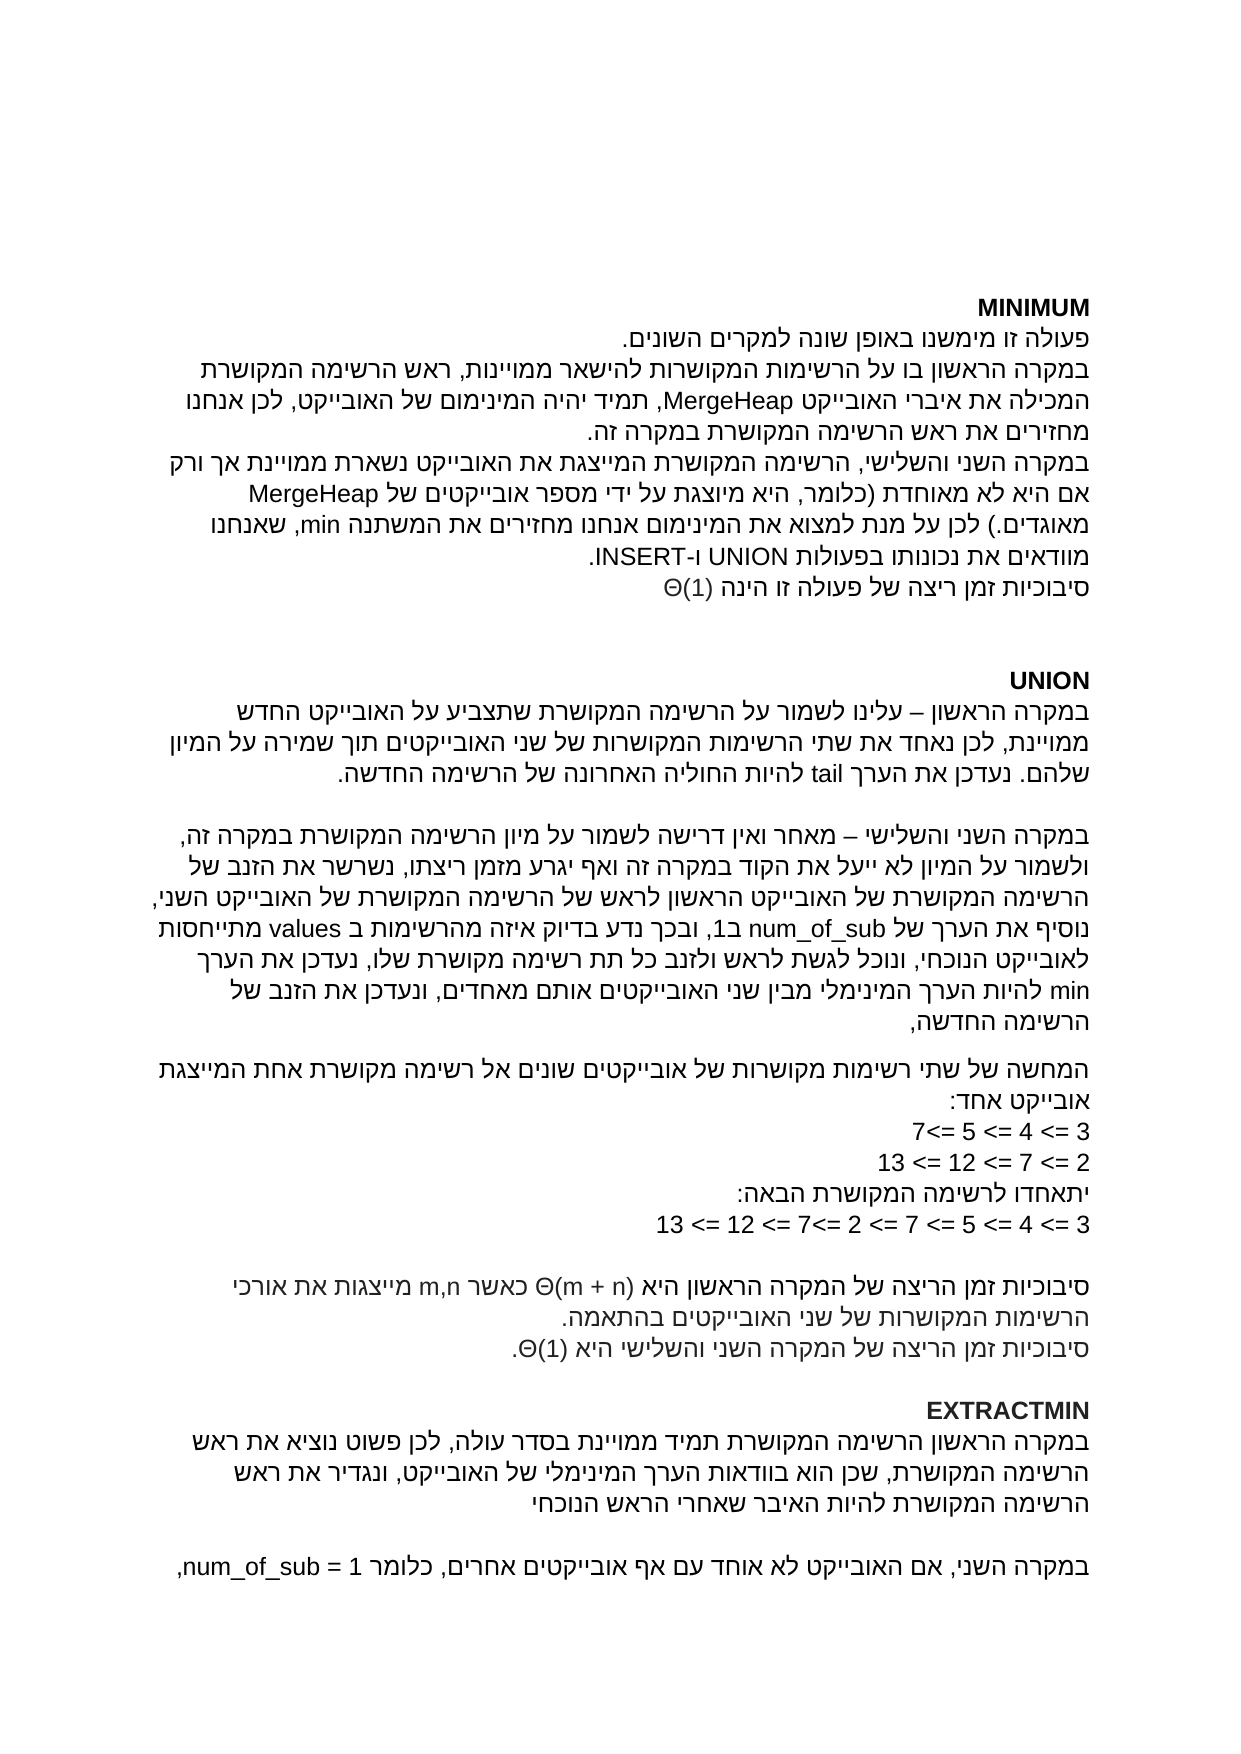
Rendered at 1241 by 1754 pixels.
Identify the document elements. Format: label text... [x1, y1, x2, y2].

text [150, 1055, 1090, 1580]
text MINIMUM פעולה זו מימשנו באופן שונה למקרים השונים. במקרה הראשון בו על הרשימות המקושרות להישאר ממויינות, ראש הרשימה המקושרת המכילה את איברי האובייקט MergeHeap, תמיד יהיה המינימום של האובייקט, לכן אנחנו מחזירים את ראש הרשימה המקושרת במקרה זה. במקרה השני והשלישי, הרשימה המקושרת המייצגת את האובייקט נשארת ממויינת אך ורק אם היא לא מאוחדת (כלומר, היא מיוצגת על ידי מספר אובייקטים של MergeHeap מאוגדים.) לכן על מנת למצוא את המינימום אנחנו מחזירים את המשתנה min, שאנחנו מוודאים את נכונותו בפעולות UNION ו-INSERT. סיבוכיות זמן ריצה של פעולה זו הינה Θ(1) UNION במקרה הראשון – עלינו לשמור על הרשימה המקושרת שתצביע על האובייקט החדש ממויינת, לכן נאחד את שתי הרשימות המקושרות של שני האובייקטים תוך שמירה על המיון שלהם. נעדכן את הערך tail להיות החוליה האחרונה של הרשימה החדשה. במקרה השני והשלישי – מאחר ואין דרישה לשמור על מיון הרשימה המקושרת במקרה זה, ולשמור על המיון לא ייעל את הקוד במקרה זה ואף יגרע מזמן ריצתו, נשרשר את הזנב של הרשימה המקושרת של האובייקט הראשון לראש של הרשימה המקושרת של האובייקט השני, נוסיף את הערך של num_of_sub ב1, ובכך נדע בדיוק איזה מהרשימות ב values מתייחסות לאובייקט הנוכחי, ונוכל לגשת לראש ולזנב כל תת רשימה מקושרת שלו, נעדכן את הערך min להיות הערך המינימלי מבין שני האובייקטים אותם מאחדים, ונעדכן את הזנב של הרשימה החדשה, [150, 293, 1090, 1036]
